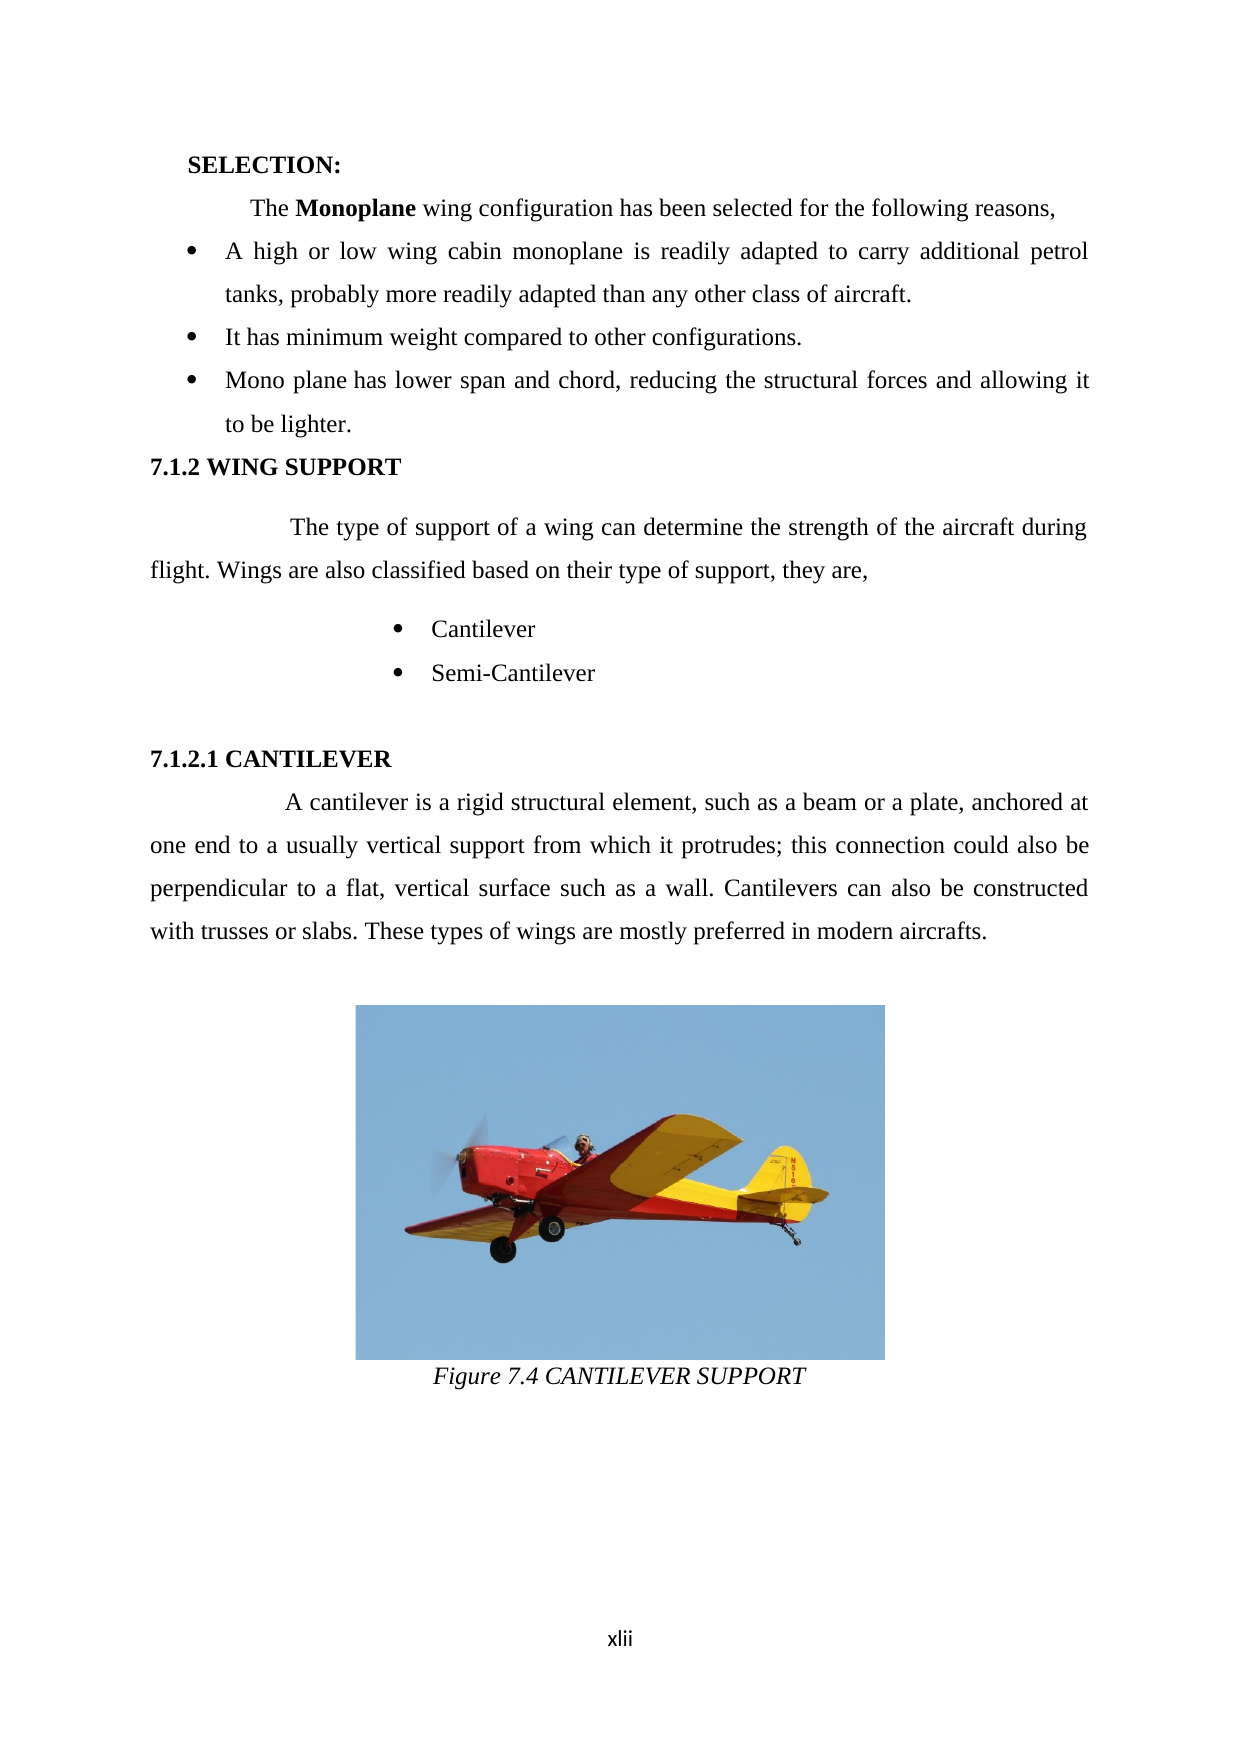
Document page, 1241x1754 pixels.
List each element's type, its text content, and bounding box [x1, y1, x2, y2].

list Cantilever [394, 614, 1090, 643]
list Mono plane has lower span and chord, reducing the structural forces and allowing it to be lighter. [187, 366, 1090, 437]
list SELECTION: [187, 150, 1090, 179]
list 7.1.2.1 CANTILEVER [150, 744, 1090, 773]
picture [355, 1005, 885, 1360]
text The type of support of a wing can determine the strength of the aircraft during flight. Wings are also classified based on their type of support, they are, [150, 512, 1090, 583]
list A cantilever is a rigid structural element, such as a beam or a plate, anchored at one end to a usually vertical support from which it protrudes; this connection could also be perpendicular to a flat, vertical surface such as a wall. Cantilevers can also be constructed with trusses or slabs. These types of wings are mostly preferred in modern aircrafts. [150, 787, 1090, 945]
list It has minimum weight compared to other configurations. [187, 322, 1090, 351]
text Figure 7.4 CANTILEVER SUPPORT [150, 1361, 1090, 1390]
text 7.1.2 WING SUPPORT [150, 452, 1090, 481]
list A high or low wing cabin monoplane is readily adapted to carry additional petrol tanks, probably more readily adapted than any other class of aircraft. [187, 236, 1090, 308]
list Semi-Cantilever [394, 658, 1090, 686]
list The Monoplane wing configuration has been selected for the following reasons, [187, 193, 1090, 222]
